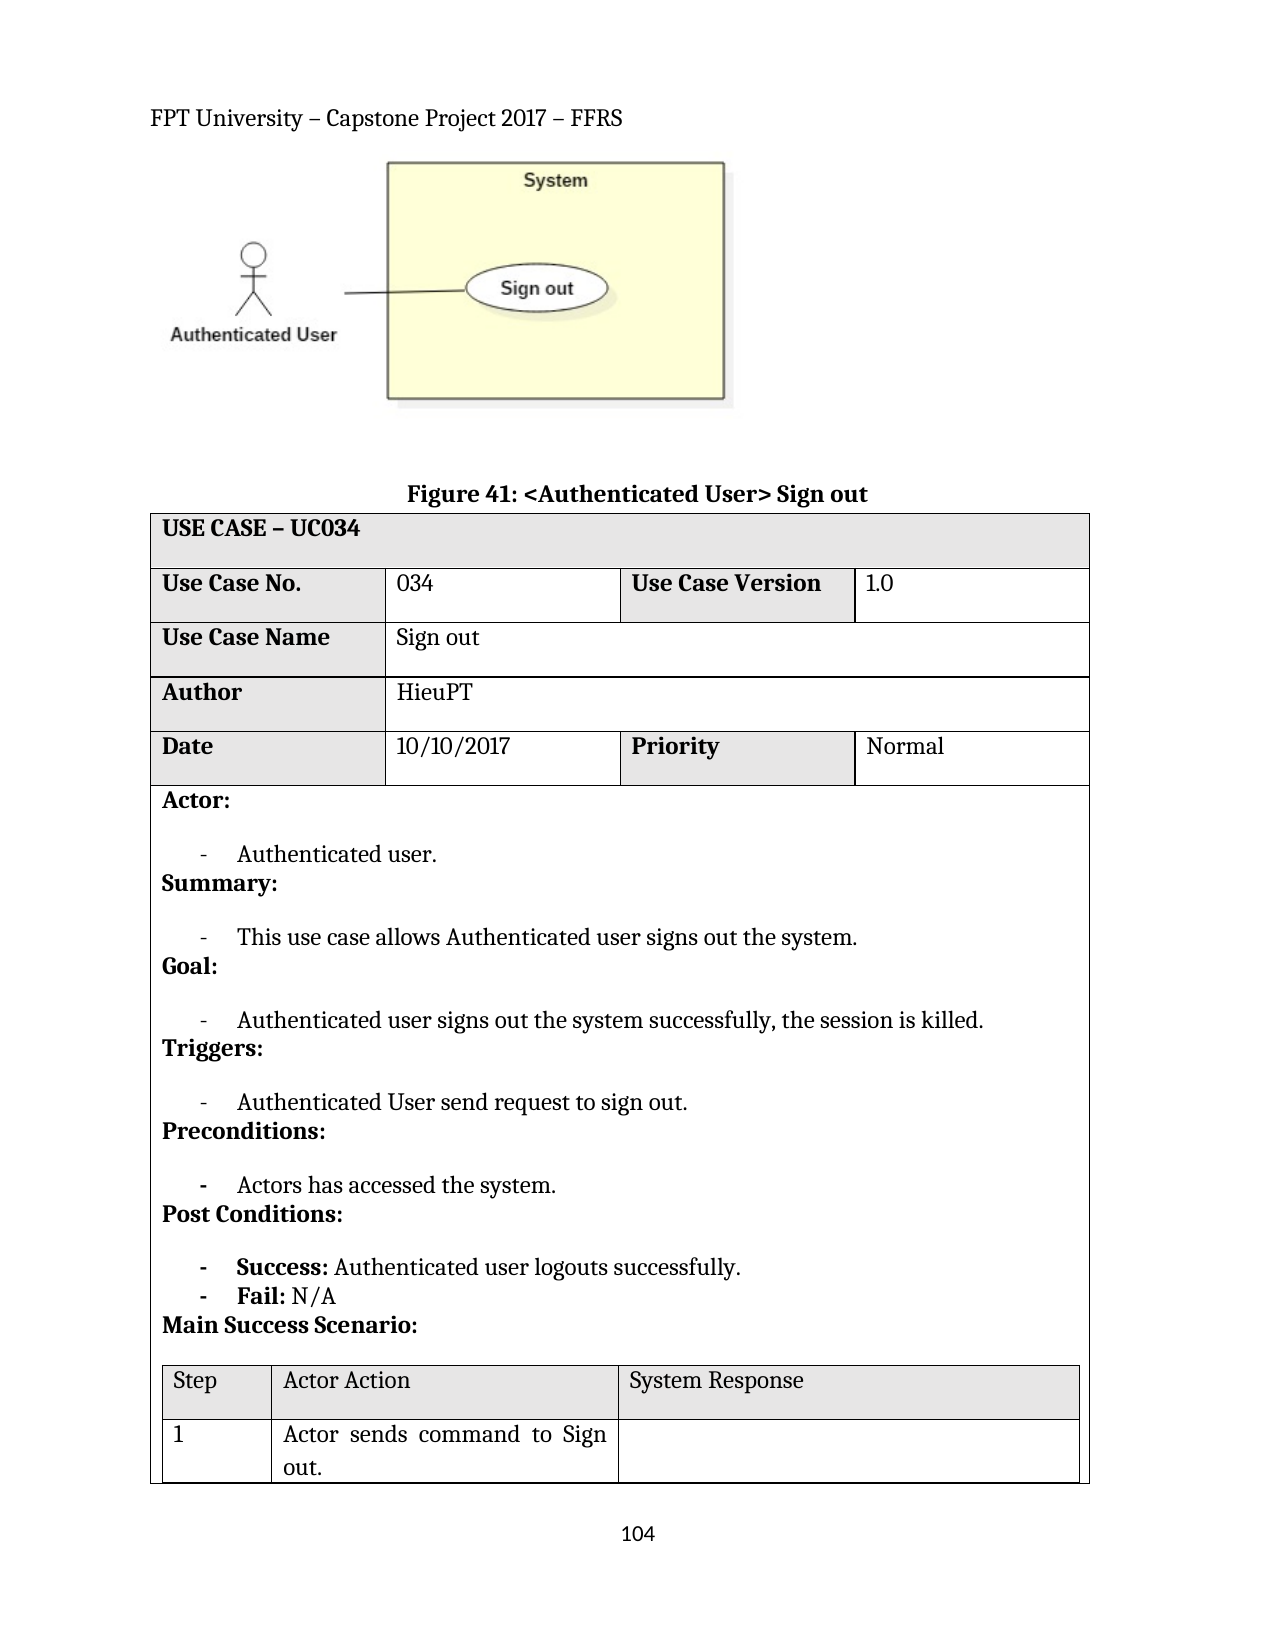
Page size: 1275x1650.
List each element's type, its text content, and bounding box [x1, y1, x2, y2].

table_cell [151, 786, 1089, 1483]
table_cell Use Case No. [151, 569, 385, 622]
table_cell 10/10/2017 [386, 732, 620, 785]
table_cell Use Case Name [151, 623, 385, 676]
table_cell 1.0 [856, 569, 1089, 622]
table_cell Date [151, 732, 385, 785]
table_cell Use Case Version [621, 569, 854, 622]
table_cell 034 [386, 569, 620, 622]
table_cell Priority [621, 732, 854, 785]
picture [150, 150, 780, 455]
table_cell Normal [856, 732, 1089, 785]
table_cell HieuPT [386, 678, 1089, 731]
table_cell Author [151, 678, 385, 731]
text Figure 41: <Authenticated User> Sign out [150, 480, 1125, 509]
table_cell Sign out [386, 623, 1089, 676]
table_header USE CASE – UC034 [151, 514, 1089, 567]
